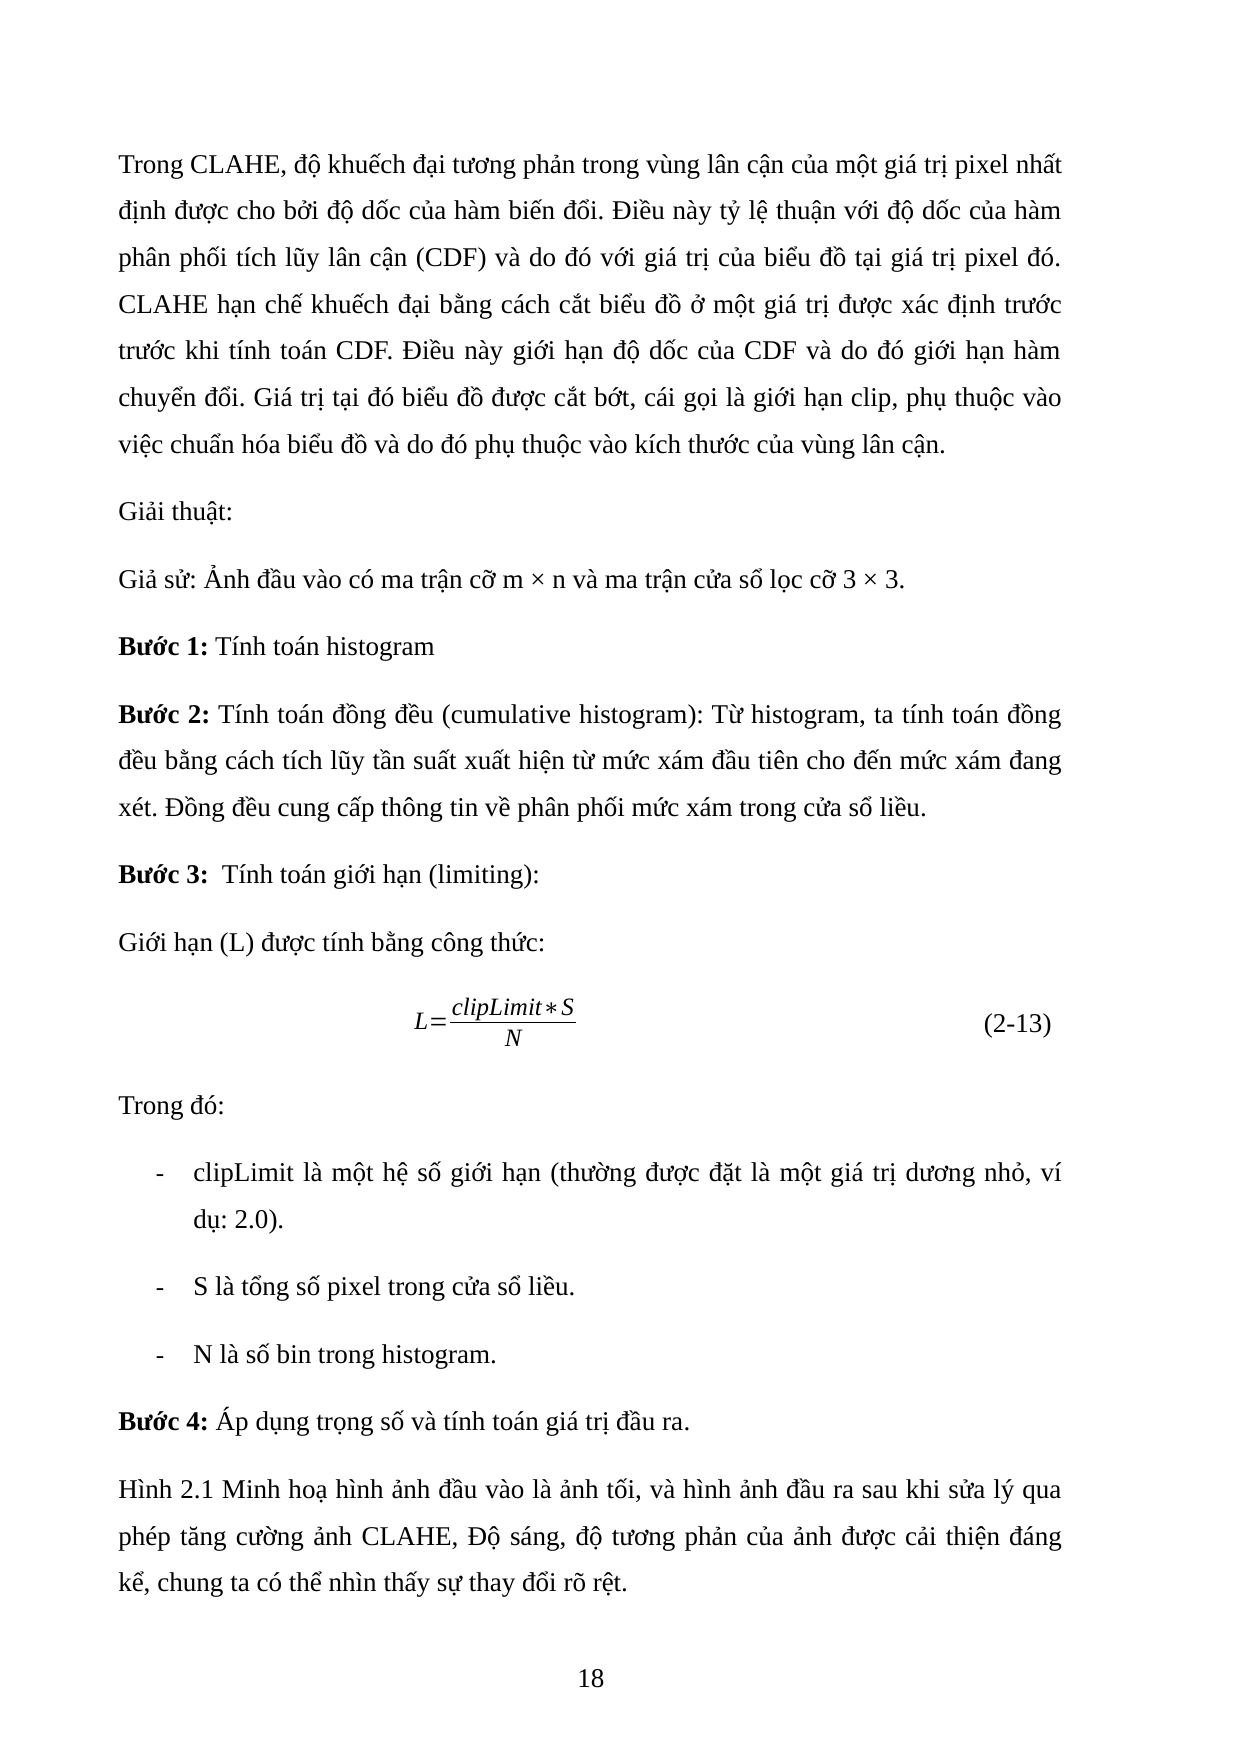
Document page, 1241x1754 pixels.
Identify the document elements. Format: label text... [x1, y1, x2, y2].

text Bước 1: Tính toán histogram [118, 630, 1063, 661]
text Giả sử: Ảnh đầu vào có ma trận cỡ m × n và ma trận cửa sổ lọc cỡ 3 × 3. [118, 563, 1063, 594]
list N là số bin trong histogram. [156, 1338, 1063, 1369]
list S là tổng số pixel trong cửa sổ liều. [156, 1271, 1063, 1302]
text Bước 2: Tính toán đồng đều (cumulative histogram): Từ histogram, ta tính toán đồng đều bằng cách tích lũy tần suất xuất hiện từ mức xám đầu tiên cho đến mức xám đang xét. Đồng đều cung cấp thông tin về phân phối mức xám trong cửa sổ liều. [118, 698, 1063, 822]
text Giới hạn (L) được tính bằng công thức: [118, 926, 1063, 957]
list clipLimit là một hệ số giới hạn (thường được đặt là một giá trị dương nhỏ, ví dụ: 2.0). [156, 1156, 1063, 1234]
text Bước 4: Áp dụng trọng số và tính toán giá trị đầu ra. [118, 1406, 1063, 1437]
text Bước 3: Tính toán giới hạn (limiting): [118, 858, 1063, 890]
text Hình 2.1 Minh hoạ hình ảnh đầu vào là ảnh tối, và hình ảnh đầu ra sau khi sửa lý qua phép tăng cường ảnh CLAHE, Độ sáng, độ tương phản của ảnh được cải thiện đáng kể, chung ta có thể nhìn thấy sự thay đổi rõ rệt. [118, 1473, 1063, 1597]
text Giải thuật: [118, 495, 1063, 526]
text Trong CLAHE, độ khuếch đại tương phản trong vùng lân cận của một giá trị pixel nhất định được cho bởi độ dốc của hàm biến đổi. Điều này tỷ lệ thuận với độ dốc của hàm phân phối tích lũy lân cận (CDF) và do đó với giá trị của biểu đồ tại giá trị pixel đó. CLAHE hạn chế khuếch đại bằng cách cắt biểu đồ ở một giá trị được xác định trước trước khi tính toán CDF. Điều này giới hạn độ dốc của CDF và do đó giới hạn hàm chuyển đổi. Giá trị tại đó biểu đồ được cắt bớt, cái gọi là giới hạn clip, phụ thuộc vào việc chuẩn hóa biểu đồ và do đó phụ thuộc vào kích thước của vùng lân cận. [118, 148, 1063, 459]
table_header [119, 973, 871, 1068]
text Trong đó: [118, 1089, 1063, 1120]
